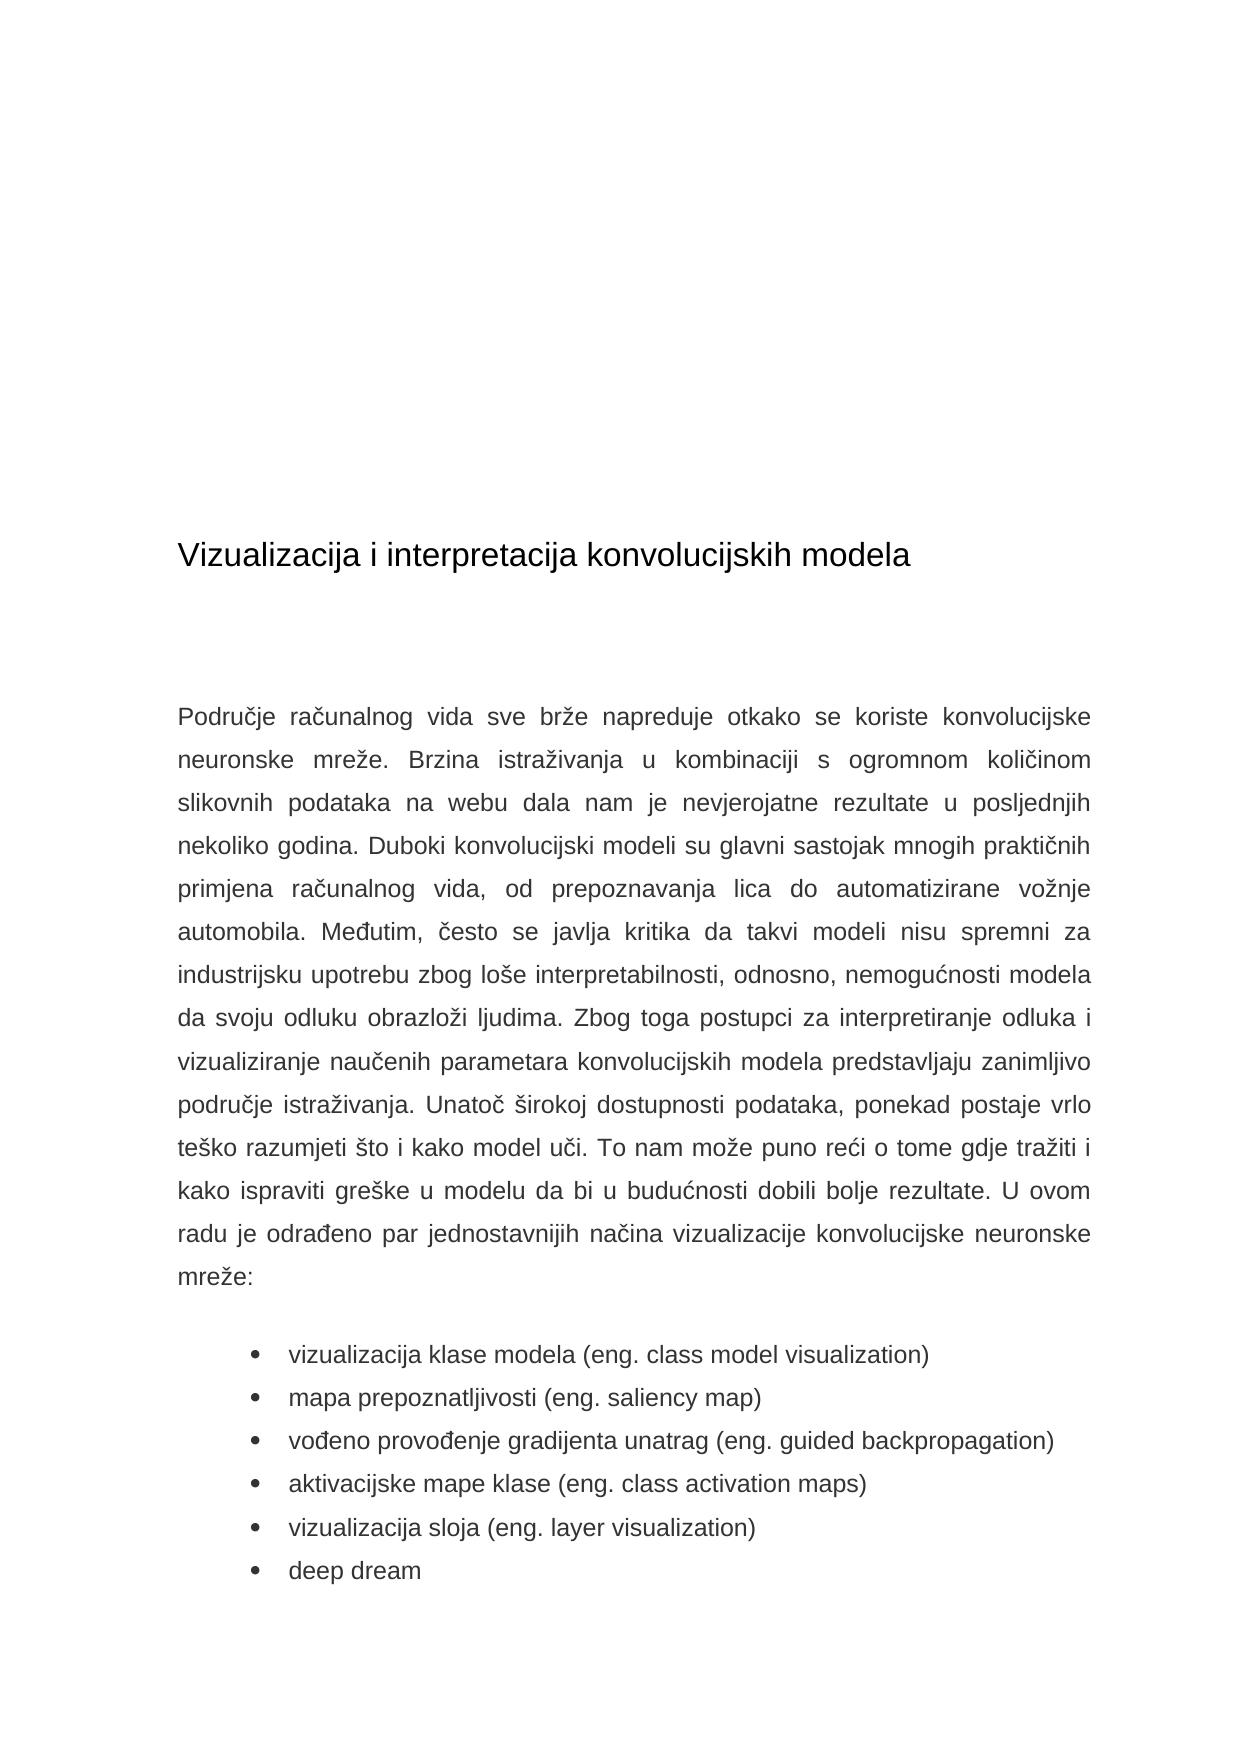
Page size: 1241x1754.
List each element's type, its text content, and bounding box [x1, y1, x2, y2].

list vizualizacija klase modela (eng. class model visualization) [251, 1340, 1093, 1368]
text Područje računalnog vida sve brže napreduje otkako se koriste konvolucijske neuronske mreže. Brzina istraživanja u kombinaciji s ogromnom količinom slikovnih podataka na webu dala nam je nevjerojatne rezultate u posljednjih nekoliko godina. Duboki konvolucijski modeli su glavni sastojak mnogih praktičnih primjena računalnog vida, od prepoznavanja lica do automatizirane vožnje automobila. Međutim, često se javlja kritika da takvi modeli nisu spremni za industrijsku upotrebu zbog loše interpretabilnosti, odnosno, nemogućnosti modela da svoju odluku obrazloži ljudima. Zbog toga postupci za interpretiranje odluka i vizualiziranje naučenih parametara konvolucijskih modela predstavljaju zanimljivo područje istraživanja. Unatoč širokoj dostupnosti podataka, ponekad postaje vrlo teško razumjeti što i kako model uči. To nam može puno reći o tome gdje tražiti i kako ispraviti greške u modelu da bi u budućnosti dobili bolje rezultate. U ovom radu je odrađeno par jednostavnijih načina vizualizacije konvolucijske neuronske mreže: [177, 702, 1093, 1291]
list vizualizacija sloja (eng. layer visualization) [251, 1513, 1093, 1541]
list deep dream [251, 1556, 1093, 1585]
list aktivacijske mape klase (eng. class activation maps) [251, 1469, 1093, 1498]
list mapa prepoznatljivosti (eng. saliency map) [251, 1383, 1093, 1412]
text Vizualizacija i interpretacija konvolucijskih modela [177, 535, 1093, 574]
list vođeno provođenje gradijenta unatrag (eng. guided backpropagation) [251, 1426, 1093, 1455]
